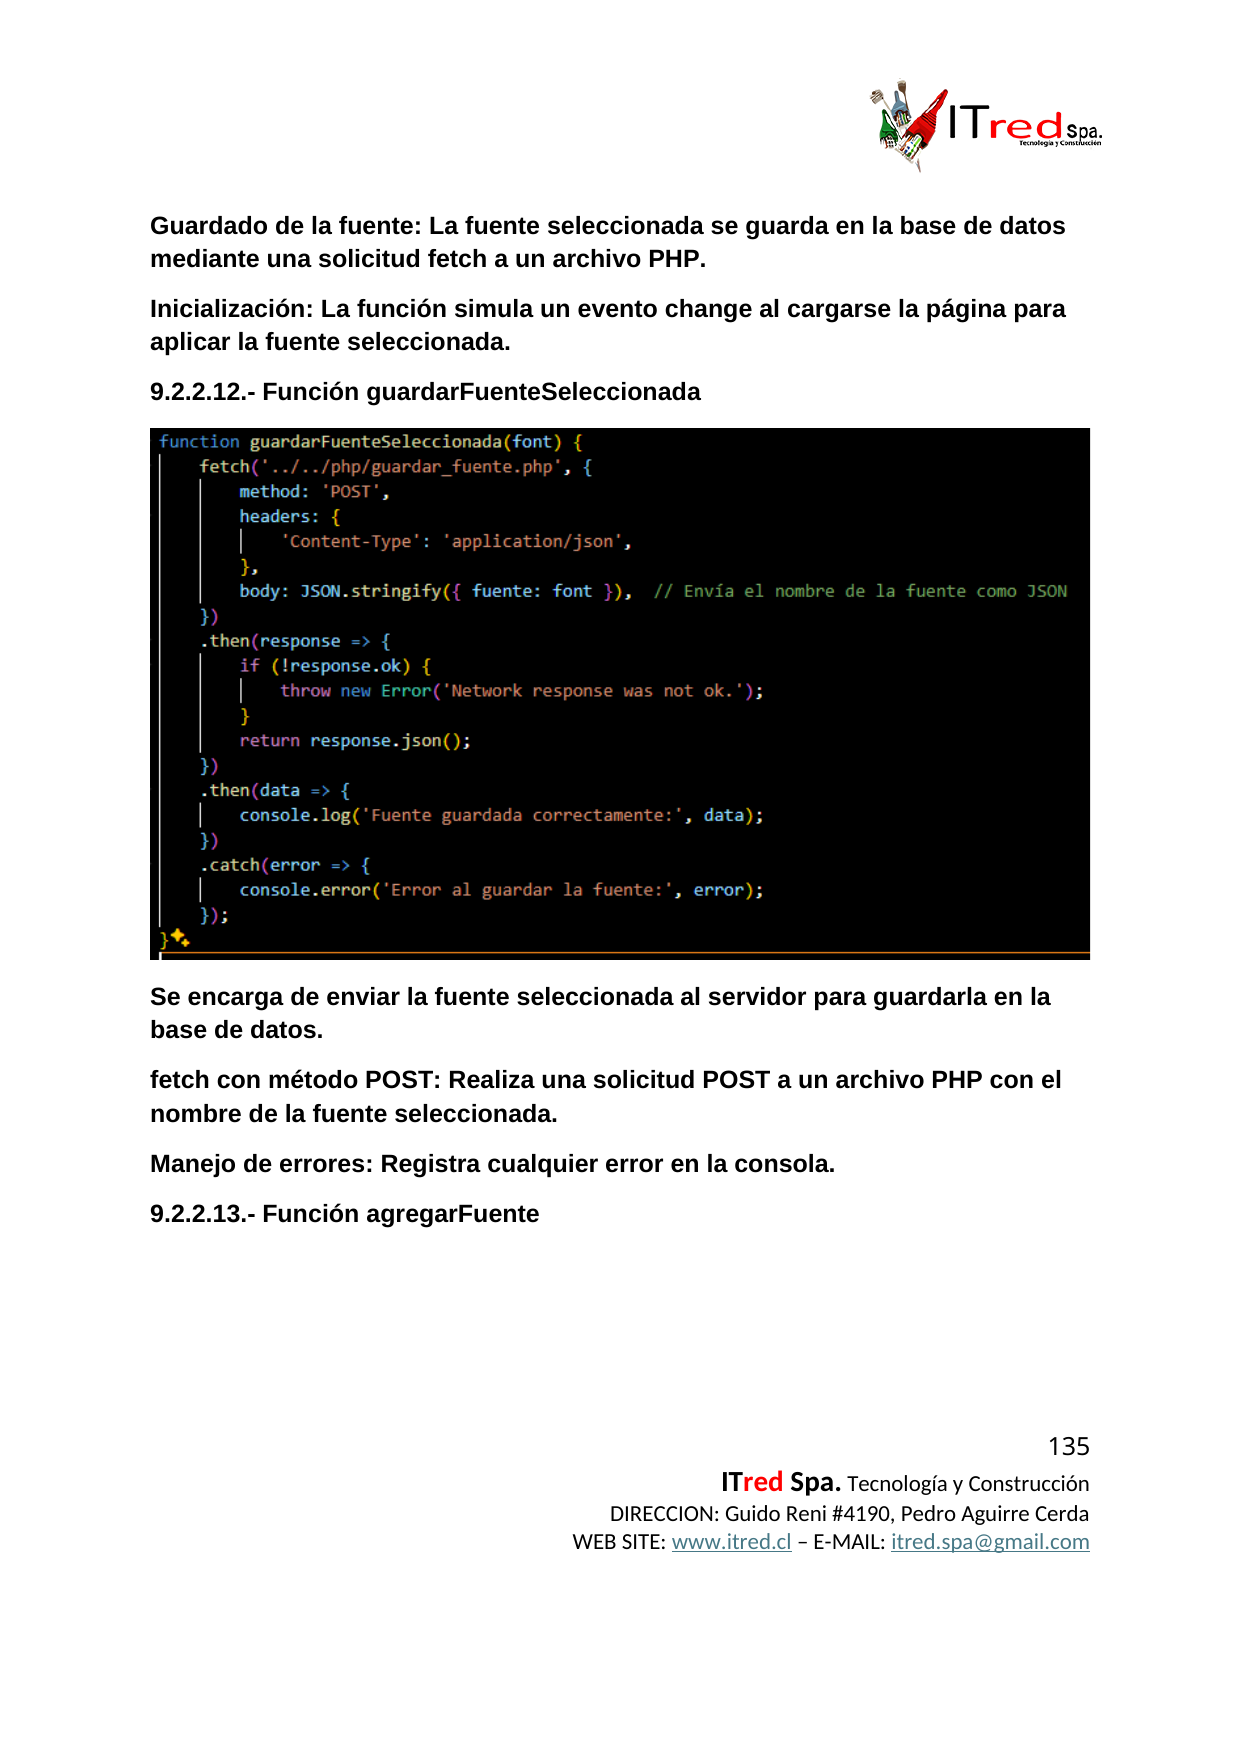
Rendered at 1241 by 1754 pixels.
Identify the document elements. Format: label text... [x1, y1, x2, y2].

text 9.2.2.13.- Función agregarFuente [150, 1198, 1090, 1227]
text Manejo de errores: Registra cualquier error en la consola. [150, 1148, 1090, 1177]
picture [150, 428, 1091, 960]
text Se encarga de enviar la fuente seleccionada al servidor para guardarla en la base de datos. [150, 982, 1090, 1044]
picture [868, 77, 1102, 174]
text 9.2.2.12.- Función guardarFuenteSeleccionada [150, 377, 1090, 406]
text fetch con método POST: Realiza una solicitud POST a un archivo PHP con el nombre de la fuente seleccionada. [150, 1065, 1090, 1127]
text Guardado de la fuente: La fuente seleccionada se guarda en la base de datos mediante una solicitud fetch a un archivo PHP. [150, 211, 1090, 273]
text Inicialización: La función simula un evento change al cargarse la página para aplicar la fuente seleccionada. [150, 294, 1090, 356]
